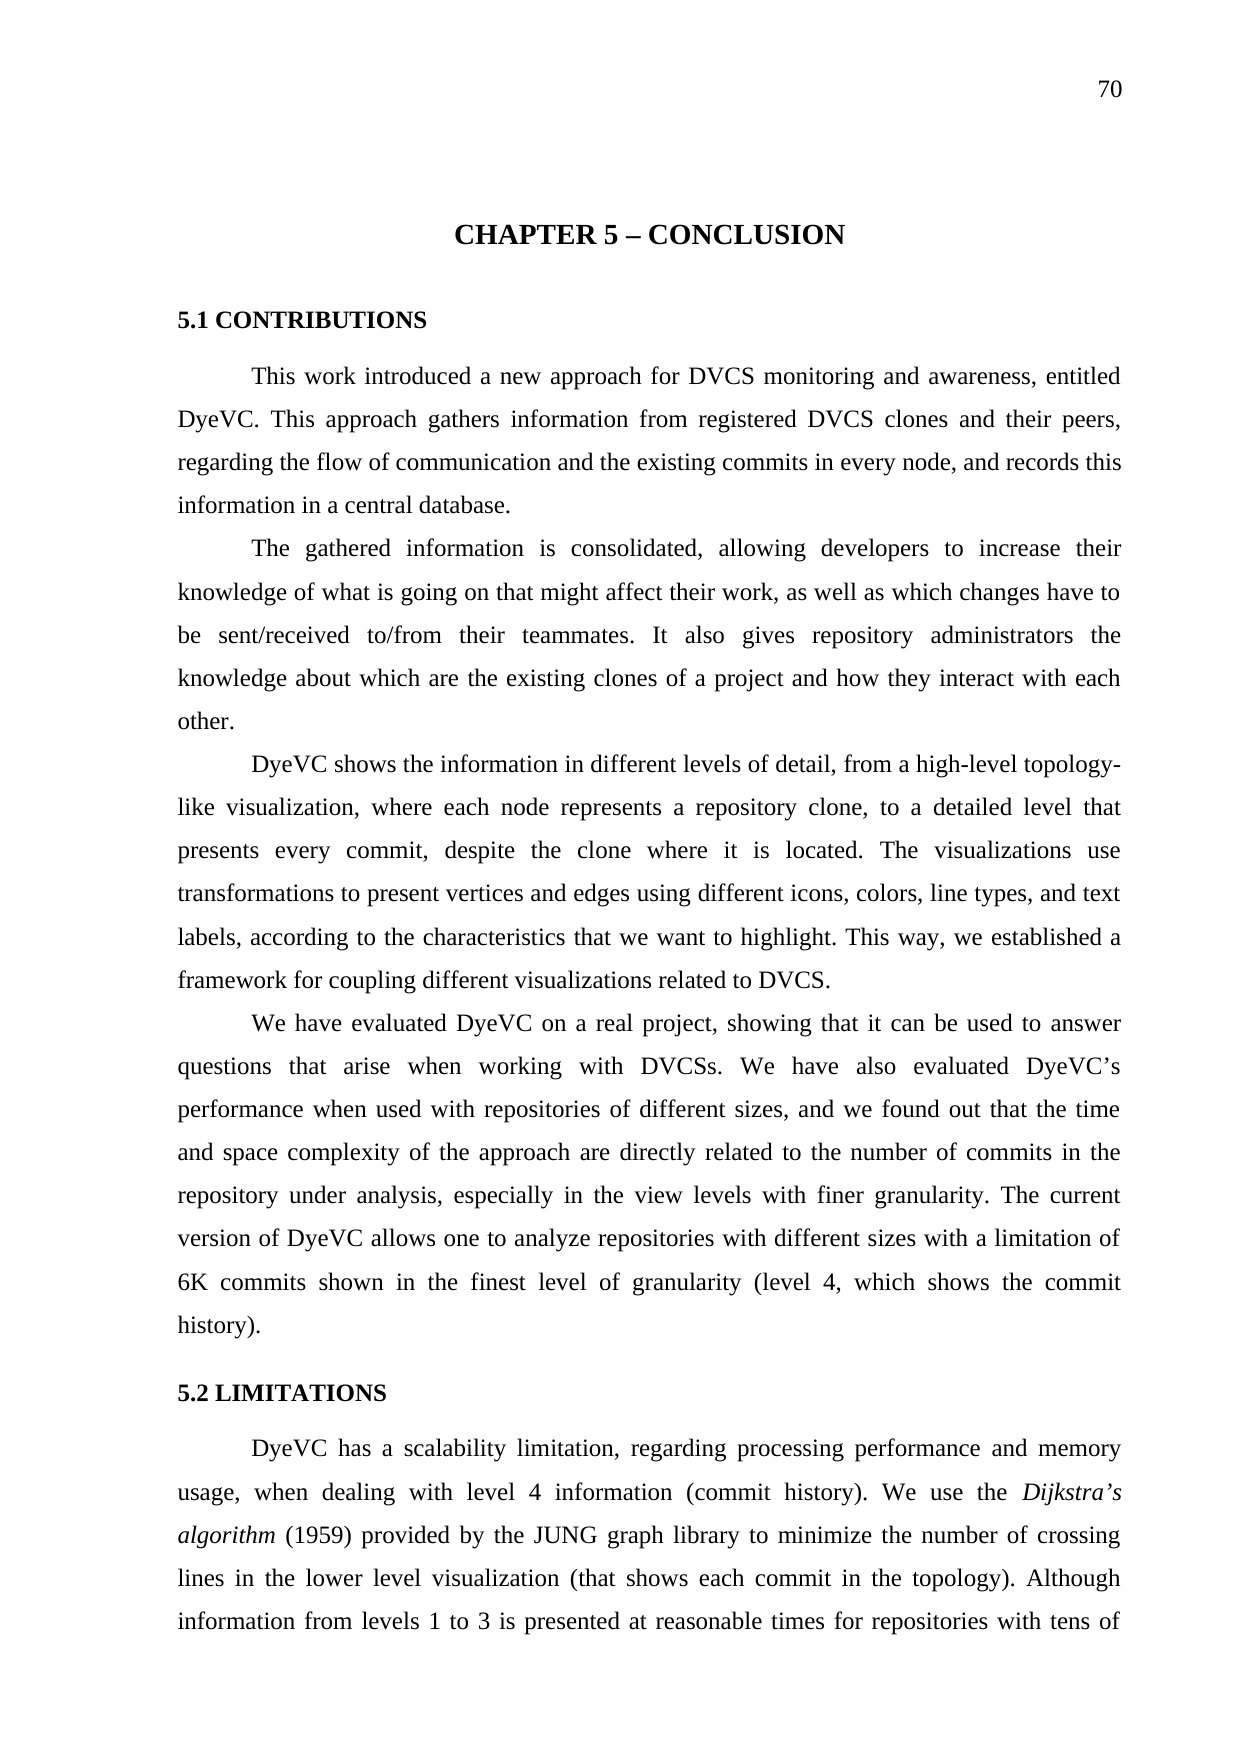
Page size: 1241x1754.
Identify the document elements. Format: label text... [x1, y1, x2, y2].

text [177, 1433, 1122, 1635]
subtitle Contributions [177, 305, 1122, 334]
subtitle Limitations [177, 1378, 1122, 1407]
text This work introduced a new approach for DVCS monitoring and awareness, entitled DyeVC. This approach gathers information from registered DVCS clones and their peers, regarding the flow of communication and the existing commits in every node, and records this information in a central database. [177, 361, 1122, 519]
text We have evaluated DyeVC on a real project, showing that it can be used to answer questions that arise when working with DVCSs. We have also evaluated DyeVC’s performance when used with repositories of different sizes, and we found out that the time and space complexity of the approach are directly related to the number of commits in the repository under analysis, especially in the view levels with finer granularity. The current version of DyeVC allows one to analyze repositories with different sizes with a limitation of 6K commits shown in the finest level of granularity (level 4, which shows the commit history). [177, 1008, 1122, 1338]
text DyeVC shows the information in different levels of detail, from a high-level topology-like visualization, where each node represents a repository clone, to a detailed level that presents every commit, despite the clone where it is located. The visualizations use transformations to present vertices and edges using different icons, colors, line types, and text labels, according to the characteristics that we want to highlight. This way, we established a framework for coupling different visualizations related to DVCS. [177, 749, 1122, 993]
subtitle – Conclusion [177, 217, 1122, 251]
text The gathered information is consolidated, allowing developers to increase their knowledge of what is going on that might affect their work, as well as which changes have to be sent/received to/from their teammates. It also gives repository administrators the knowledge about which are the existing clones of a project and how they interact with each other. [177, 533, 1122, 735]
